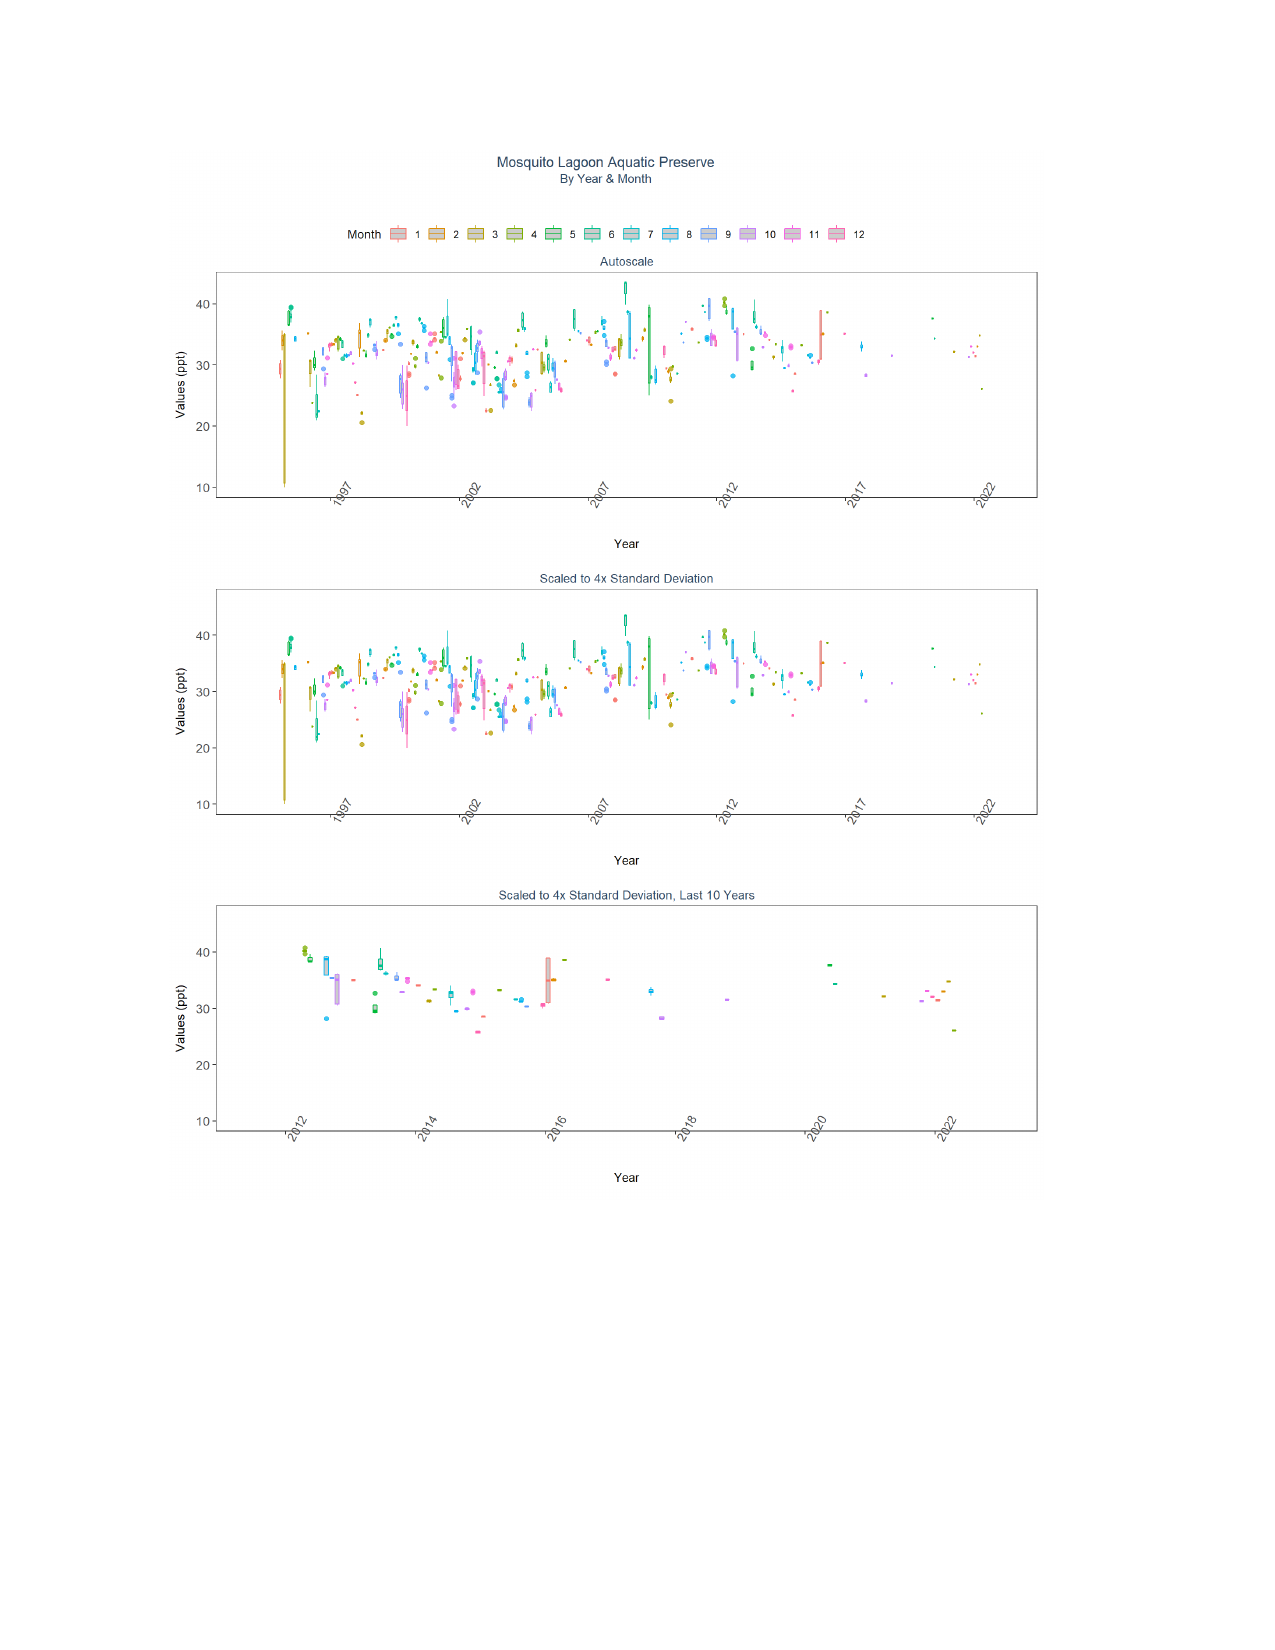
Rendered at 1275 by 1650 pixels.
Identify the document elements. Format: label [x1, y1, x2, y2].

picture [168, 150, 1044, 1200]
